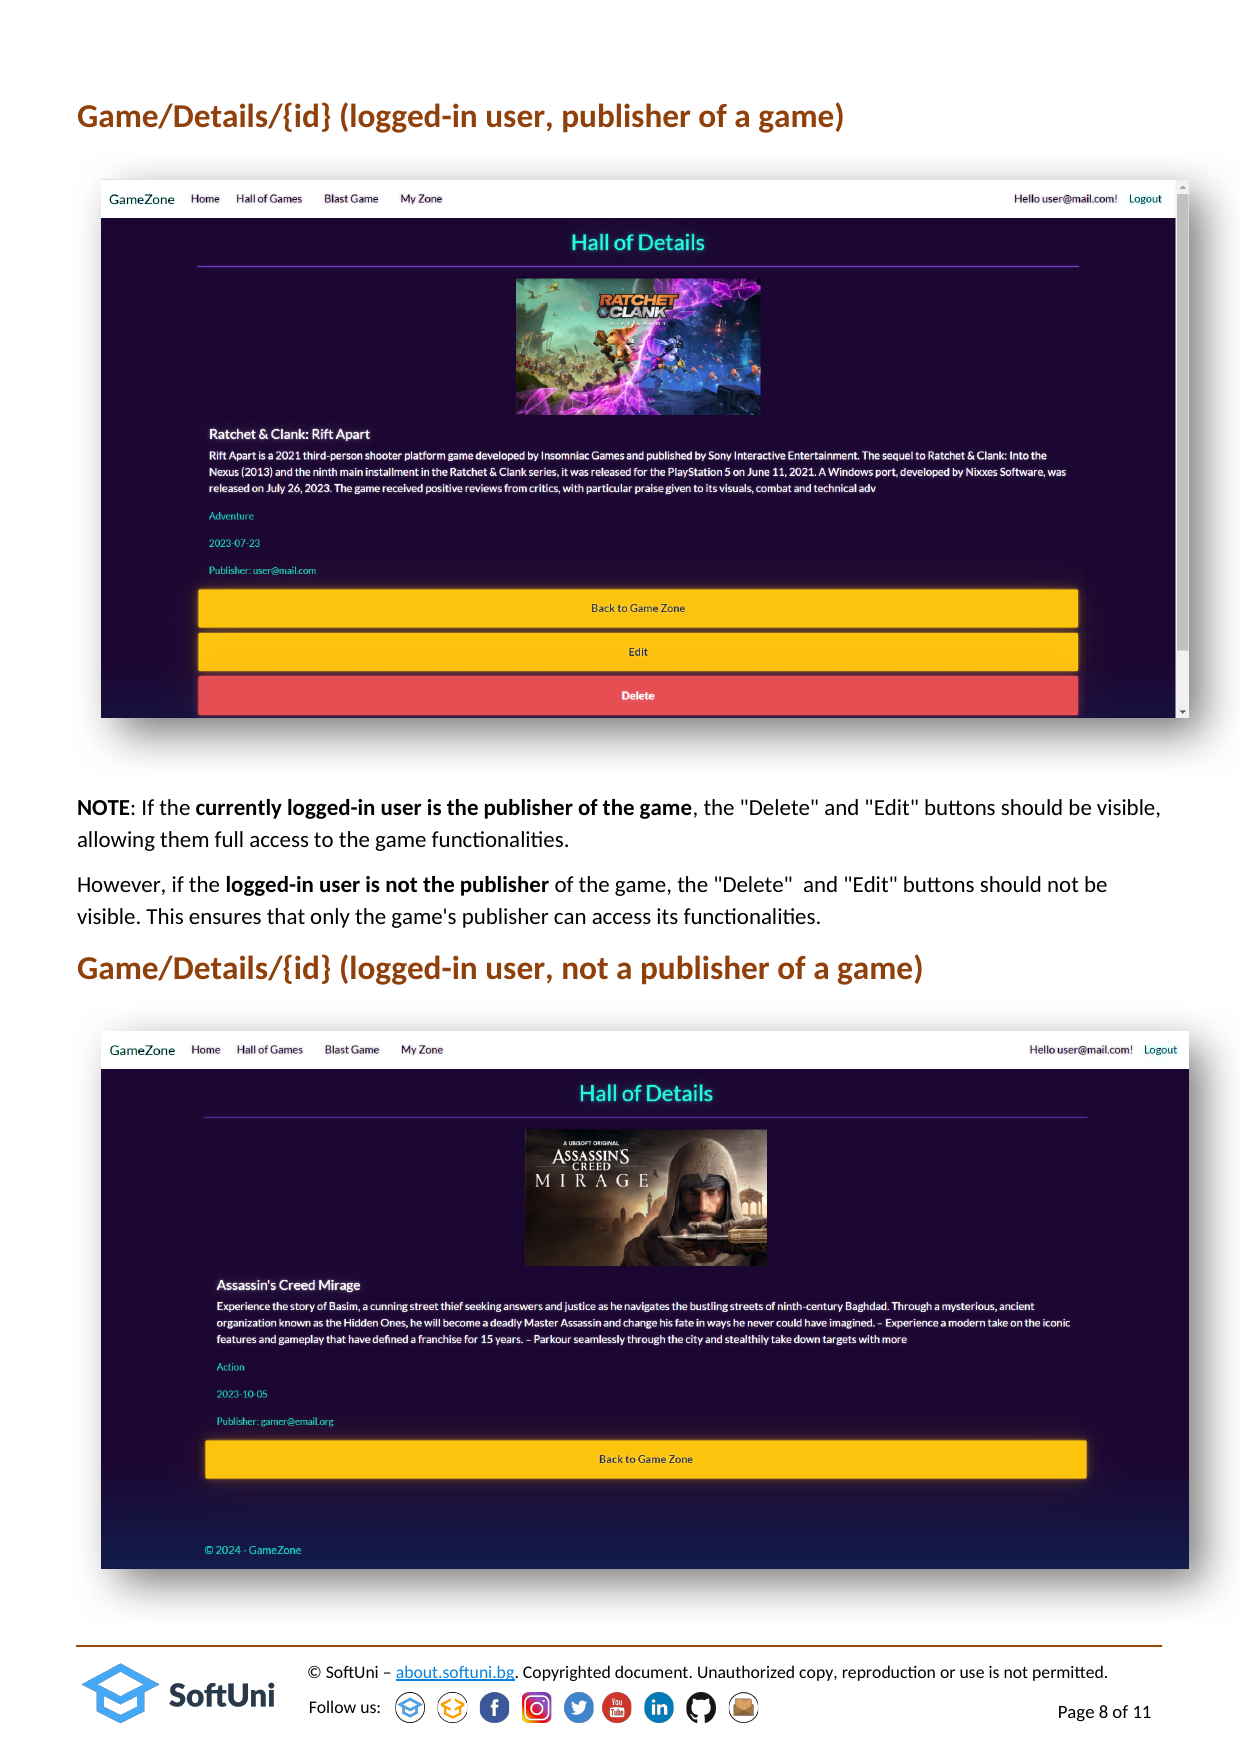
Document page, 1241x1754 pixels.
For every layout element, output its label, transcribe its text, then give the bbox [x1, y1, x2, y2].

picture [728, 1692, 759, 1723]
text Game/Details/{id} (logged-in user, not a publisher of a game) [77, 947, 1163, 988]
picture [564, 1692, 594, 1723]
picture [522, 1692, 552, 1723]
text However, if the logged-in user is not the publisher of the game, the "Delete" and "Edit" buttons should not be visible. This ensures that only the game's publisher can access its functionalities. [77, 870, 1163, 930]
picture [75, 1658, 281, 1729]
picture [686, 1692, 716, 1723]
picture [658, 1705, 667, 1714]
picture [101, 179, 1189, 718]
picture [644, 1714, 653, 1723]
text NOTE: If the currently logged-in user is the publisher of the game, the "Delete" and "Edit" buttons should be visible, allowing them full access to the game functionalities. [77, 793, 1163, 853]
text Game/Details/{id} (logged-in user, publisher of a game) [77, 95, 1163, 136]
picture [395, 1692, 425, 1723]
picture [437, 1692, 468, 1723]
picture [665, 1692, 674, 1701]
picture [101, 1031, 1189, 1569]
picture [665, 1714, 674, 1723]
picture [602, 1692, 632, 1723]
picture [479, 1692, 510, 1723]
picture [644, 1692, 653, 1701]
